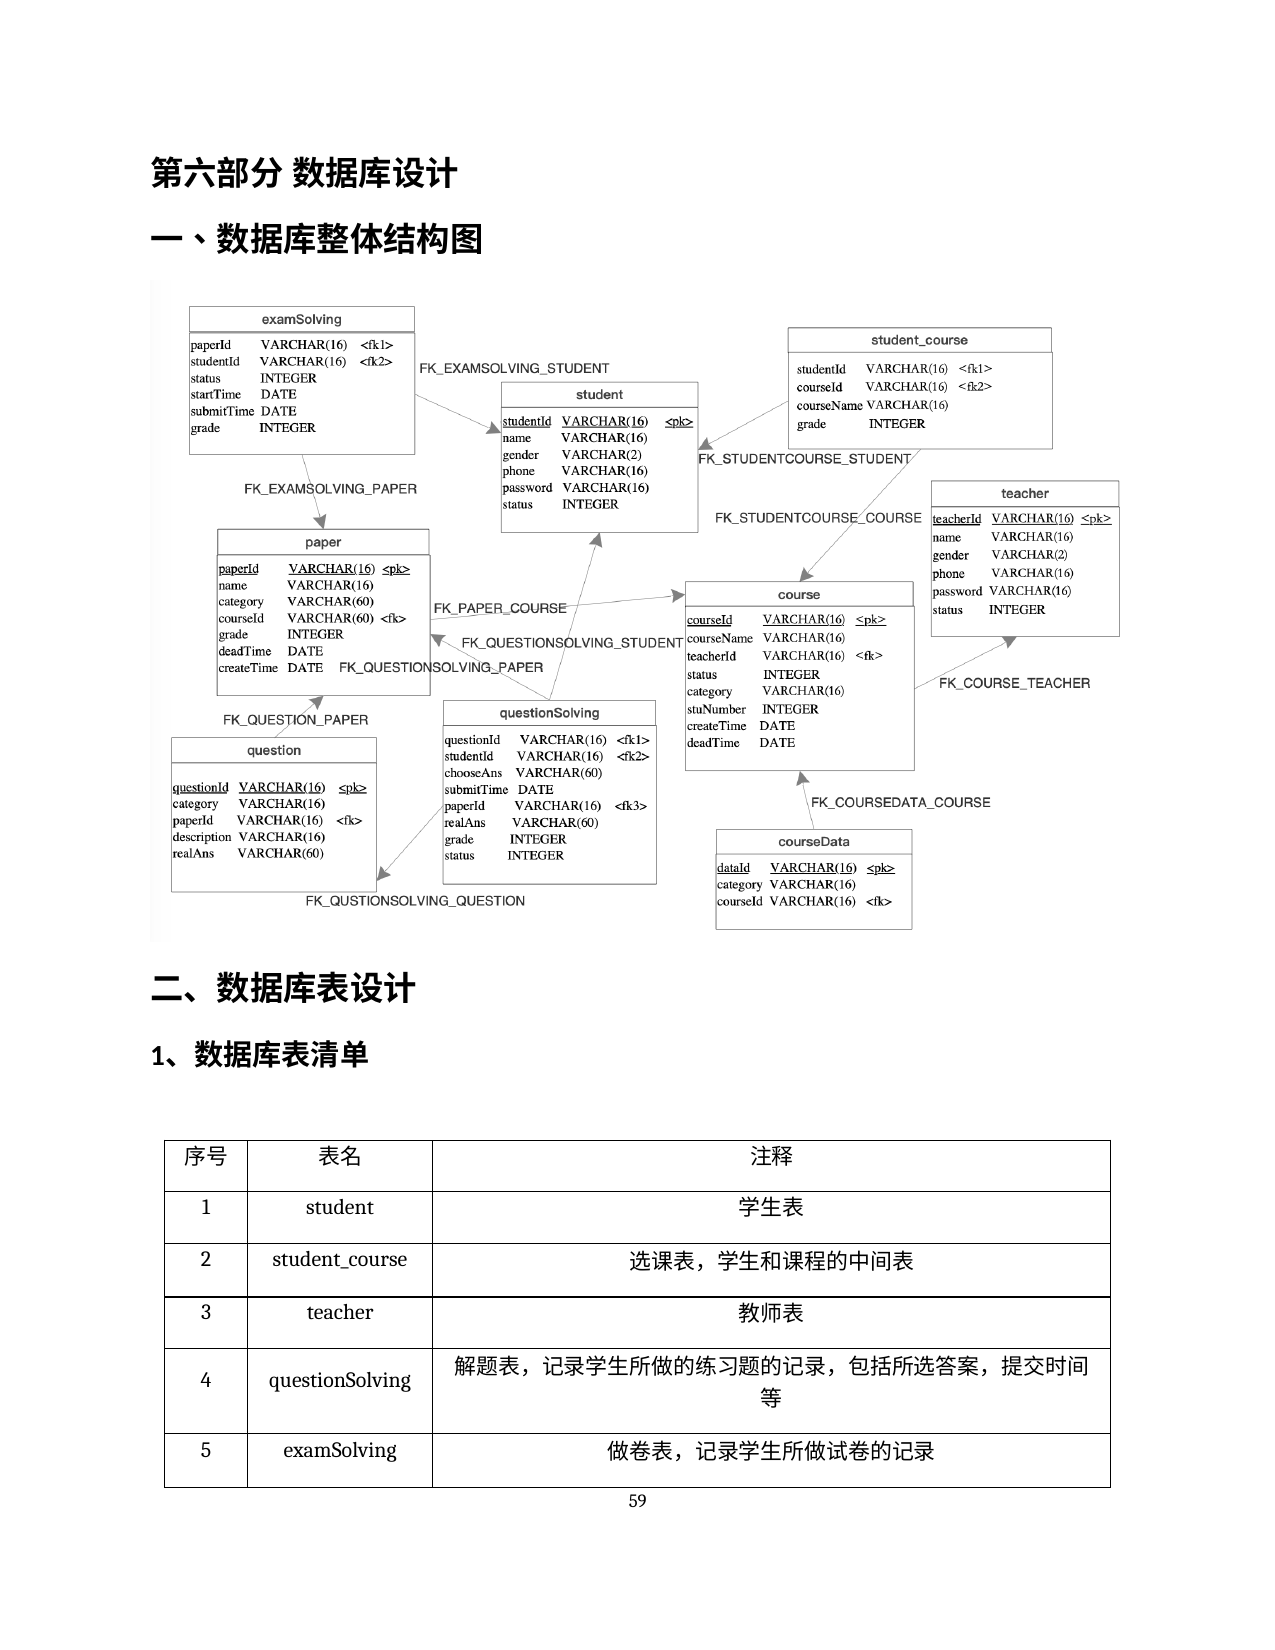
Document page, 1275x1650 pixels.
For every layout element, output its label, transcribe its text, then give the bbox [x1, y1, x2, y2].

table_header 表名 [248, 1141, 432, 1191]
table_cell 3 [165, 1298, 247, 1348]
table_cell 4 [165, 1349, 247, 1433]
subtitle 1、数据库表清单 [150, 1031, 1125, 1073]
subtitle 二、数据库表设计 [150, 962, 1125, 1010]
table_cell teacher [248, 1298, 432, 1348]
table_cell 学生表 [433, 1192, 1110, 1243]
subtitle 一、数据库整体结构图 [150, 216, 1125, 262]
table_cell 教师表 [433, 1298, 1110, 1348]
table_cell questionSolving [248, 1349, 432, 1433]
table_cell 2 [165, 1244, 247, 1296]
table_cell examSolving [248, 1434, 432, 1487]
table_cell student [248, 1192, 432, 1243]
table_cell 选课表，学生和课程的中间表 [433, 1244, 1110, 1296]
table_cell 5 [165, 1434, 247, 1487]
table_header 注释 [433, 1141, 1110, 1191]
table_cell 解题表，记录学生所做的练习题的记录，包括所选答案，提交时间等 [433, 1349, 1110, 1433]
picture [150, 280, 1125, 942]
table_cell student_course [248, 1244, 432, 1296]
subtitle 第六部分 数据库设计 [150, 150, 1125, 195]
table_header 序号 [165, 1141, 247, 1191]
table_cell 做卷表，记录学生所做试卷的记录 [433, 1434, 1110, 1487]
table_cell 1 [165, 1192, 247, 1243]
